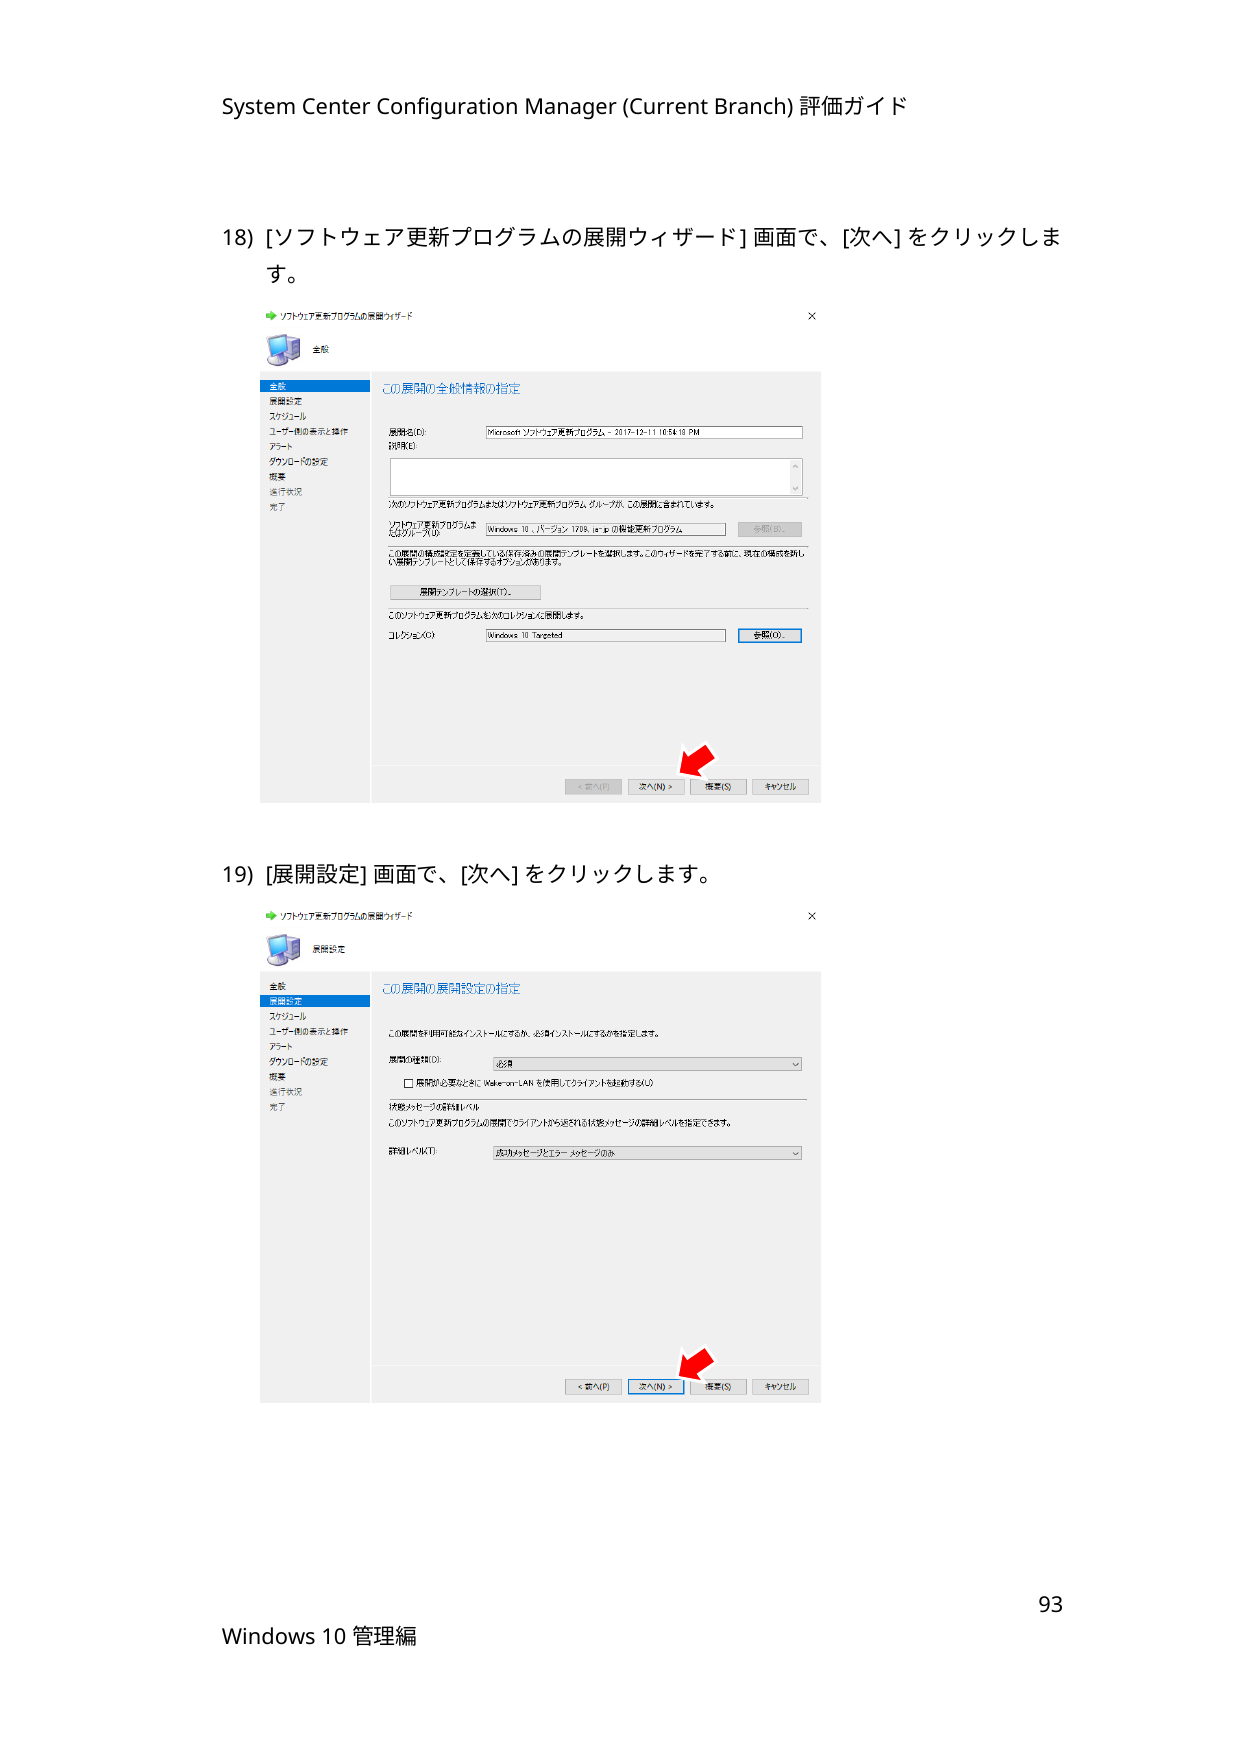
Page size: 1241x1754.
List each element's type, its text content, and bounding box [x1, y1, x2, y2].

list [展開設定] 画面で、[次へ] をクリックします。 [222, 854, 1063, 892]
picture [260, 906, 822, 1403]
picture [260, 306, 822, 803]
list [ソフトウェア更新プログラムの展開ウィザード] 画面で、[次へ] をクリックします。 [222, 217, 1063, 292]
